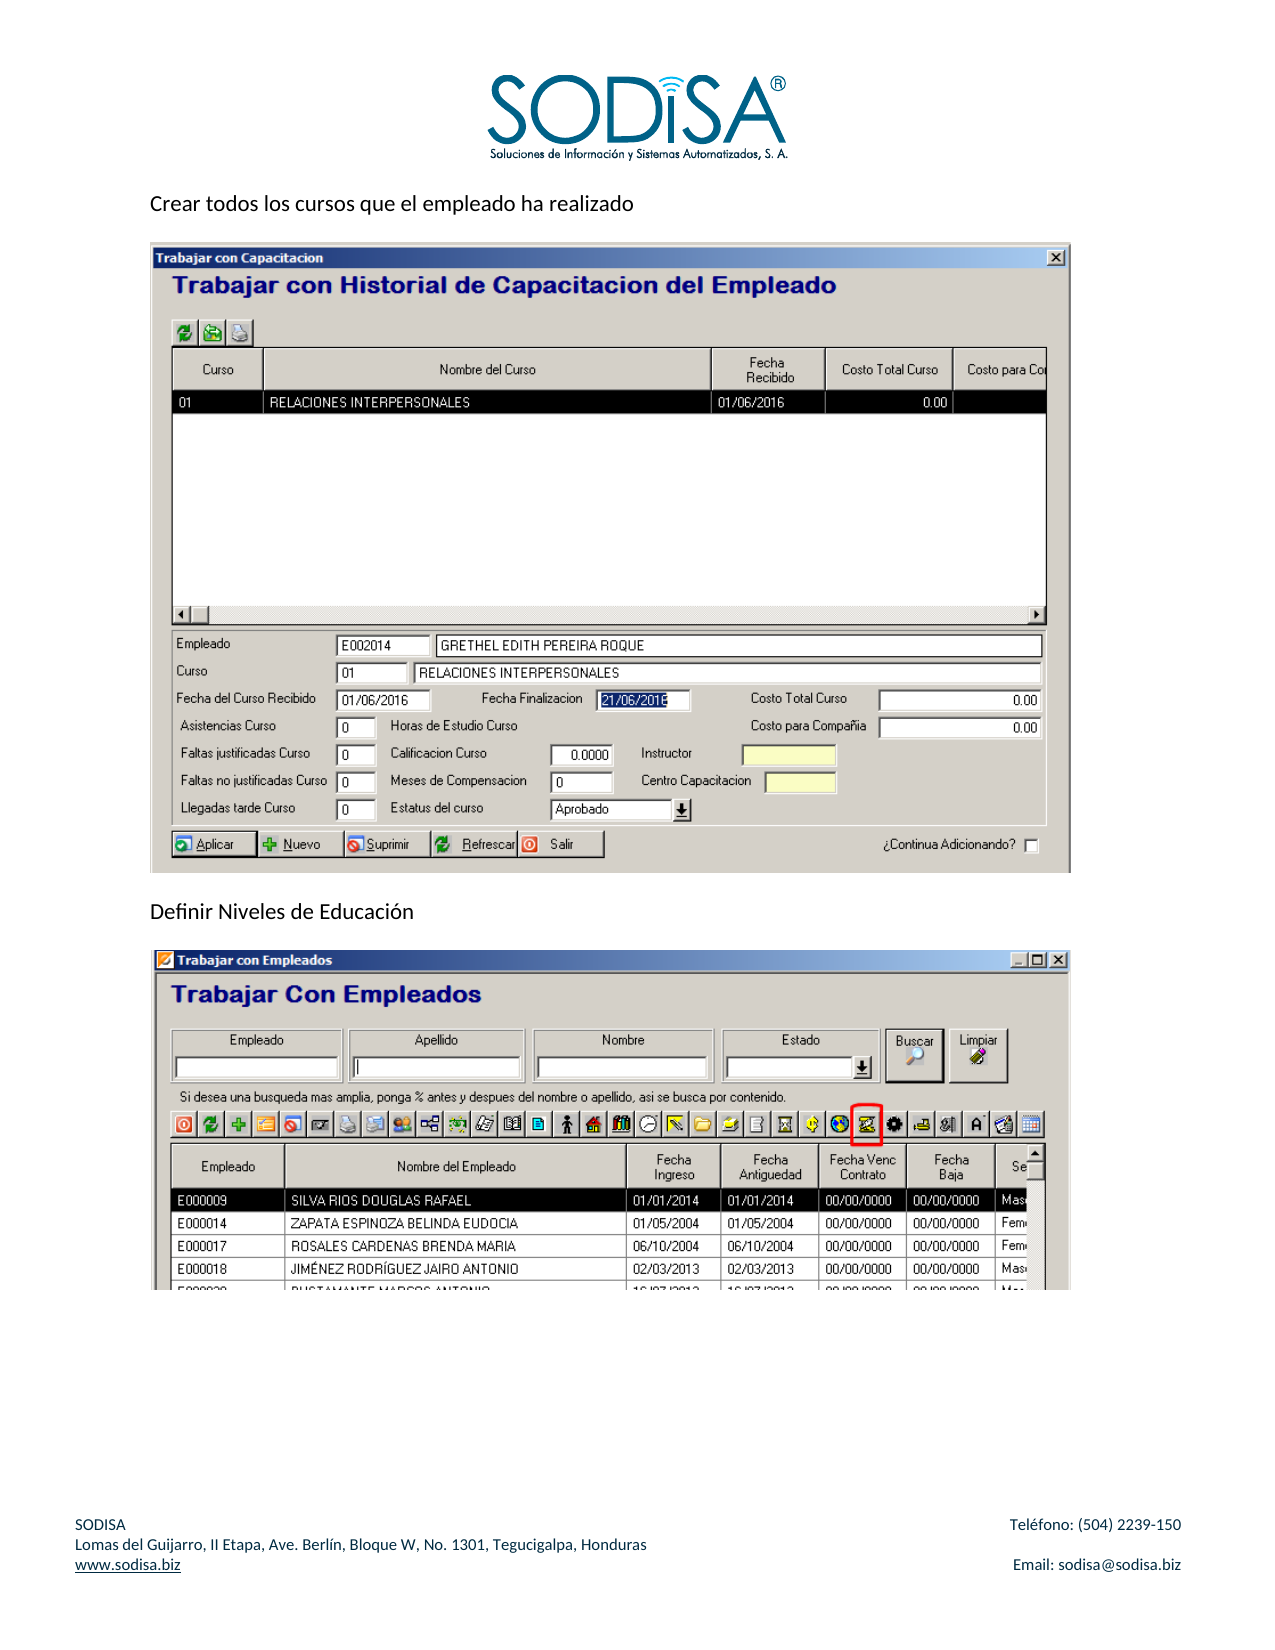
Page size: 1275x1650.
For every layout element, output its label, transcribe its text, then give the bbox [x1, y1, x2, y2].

text Definir Niveles de Educación [150, 897, 1125, 926]
picture [150, 242, 1071, 873]
text Crear todos los cursos que el empleado ha realizado [150, 189, 1125, 217]
picture [150, 950, 1071, 1290]
